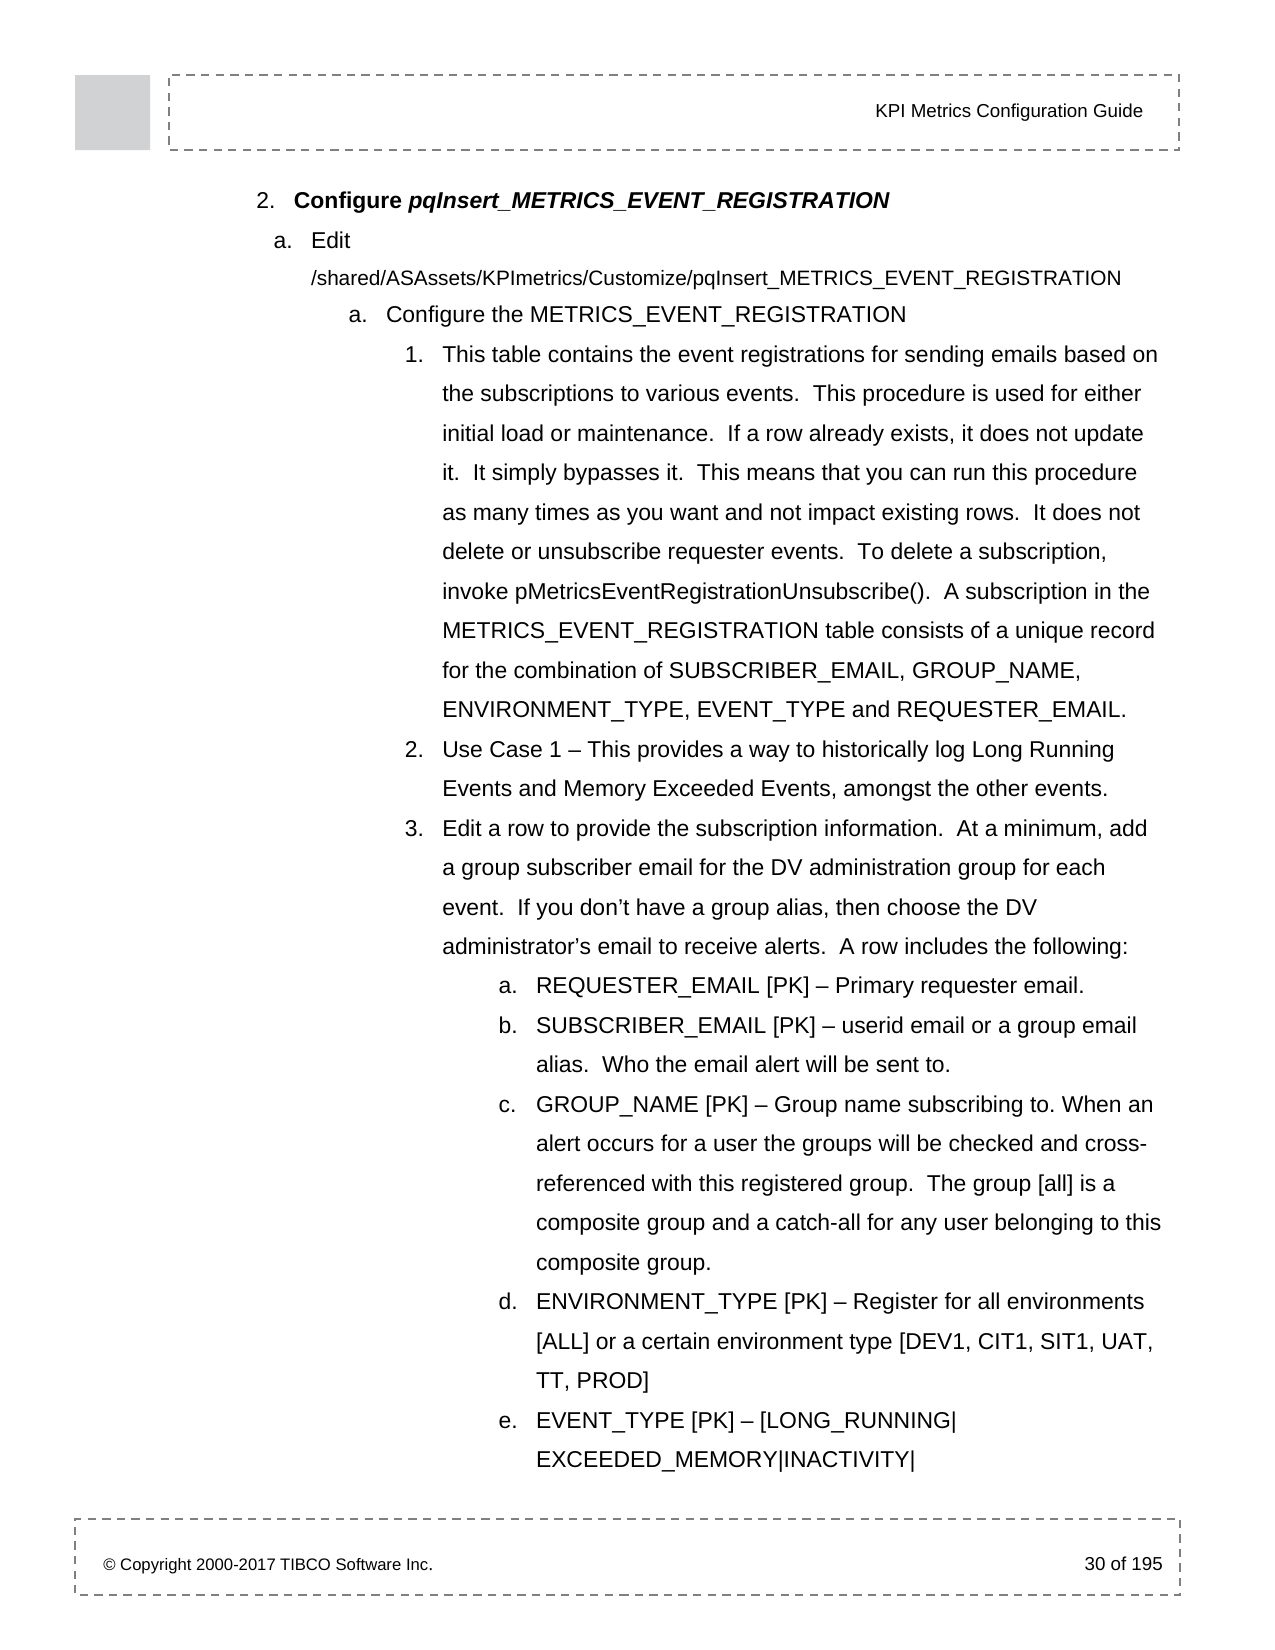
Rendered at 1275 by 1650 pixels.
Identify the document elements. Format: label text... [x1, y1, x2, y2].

list REQUESTER_EMAIL [PK] – Primary requester email. [498, 972, 1162, 999]
list Use Case 1 – This provides a way to historically log Long Running Events and Memory Exceeded Events, amongst the other events. [404, 736, 1162, 801]
list Configure pqInsert_METRICS_EVENT_REGISTRATION [256, 187, 1162, 214]
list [498, 1407, 1162, 1472]
list GROUP_NAME [PK] – Group name subscribing to. When an alert occurs for a user the groups will be checked and cross-referenced with this registered group. The group [all] is a composite group and a catch-all for any user belonging to this composite group. [498, 1091, 1162, 1275]
list This table contains the event registrations for sending emails based on the subscriptions to various events. This procedure is used for either initial load or maintenance. If a row already exists, it does not update it. It simply bypasses it. This means that you can run this procedure as many times as you want and not impact existing rows. It does not delete or unsubscribe requester events. To delete a subscription, invoke pMetricsEventRegistrationUnsubscribe(). A subscription in the METRICS_EVENT_REGISTRATION table consists of a unique record for the combination of SUBSCRIBER_EMAIL, GROUP_NAME, ENVIRONMENT_TYPE, EVENT_TYPE and REQUESTER_EMAIL. [404, 341, 1162, 722]
list ENVIRONMENT_TYPE [PK] – Register for all environments [ALL] or a certain environment type [DEV1, CIT1, SIT1, UAT, TT, PROD] [498, 1288, 1162, 1393]
list SUBSCRIBER_EMAIL [PK] – userid email or a group email alias. Who the email alert will be sent to. [498, 1012, 1162, 1078]
list Configure the METRICS_EVENT_REGISTRATION [348, 301, 1162, 328]
list Edit /shared/ASAssets/KPImetrics/Customize/pqInsert_METRICS_EVENT_REGISTRATION [273, 227, 1162, 289]
list Edit a row to provide the subscription information. At a minimum, add a group subscriber email for the DV administration group for each event. If you don’t have a group alias, then choose the DV administrator’s email to receive alerts. A row includes the following: [404, 814, 1162, 959]
